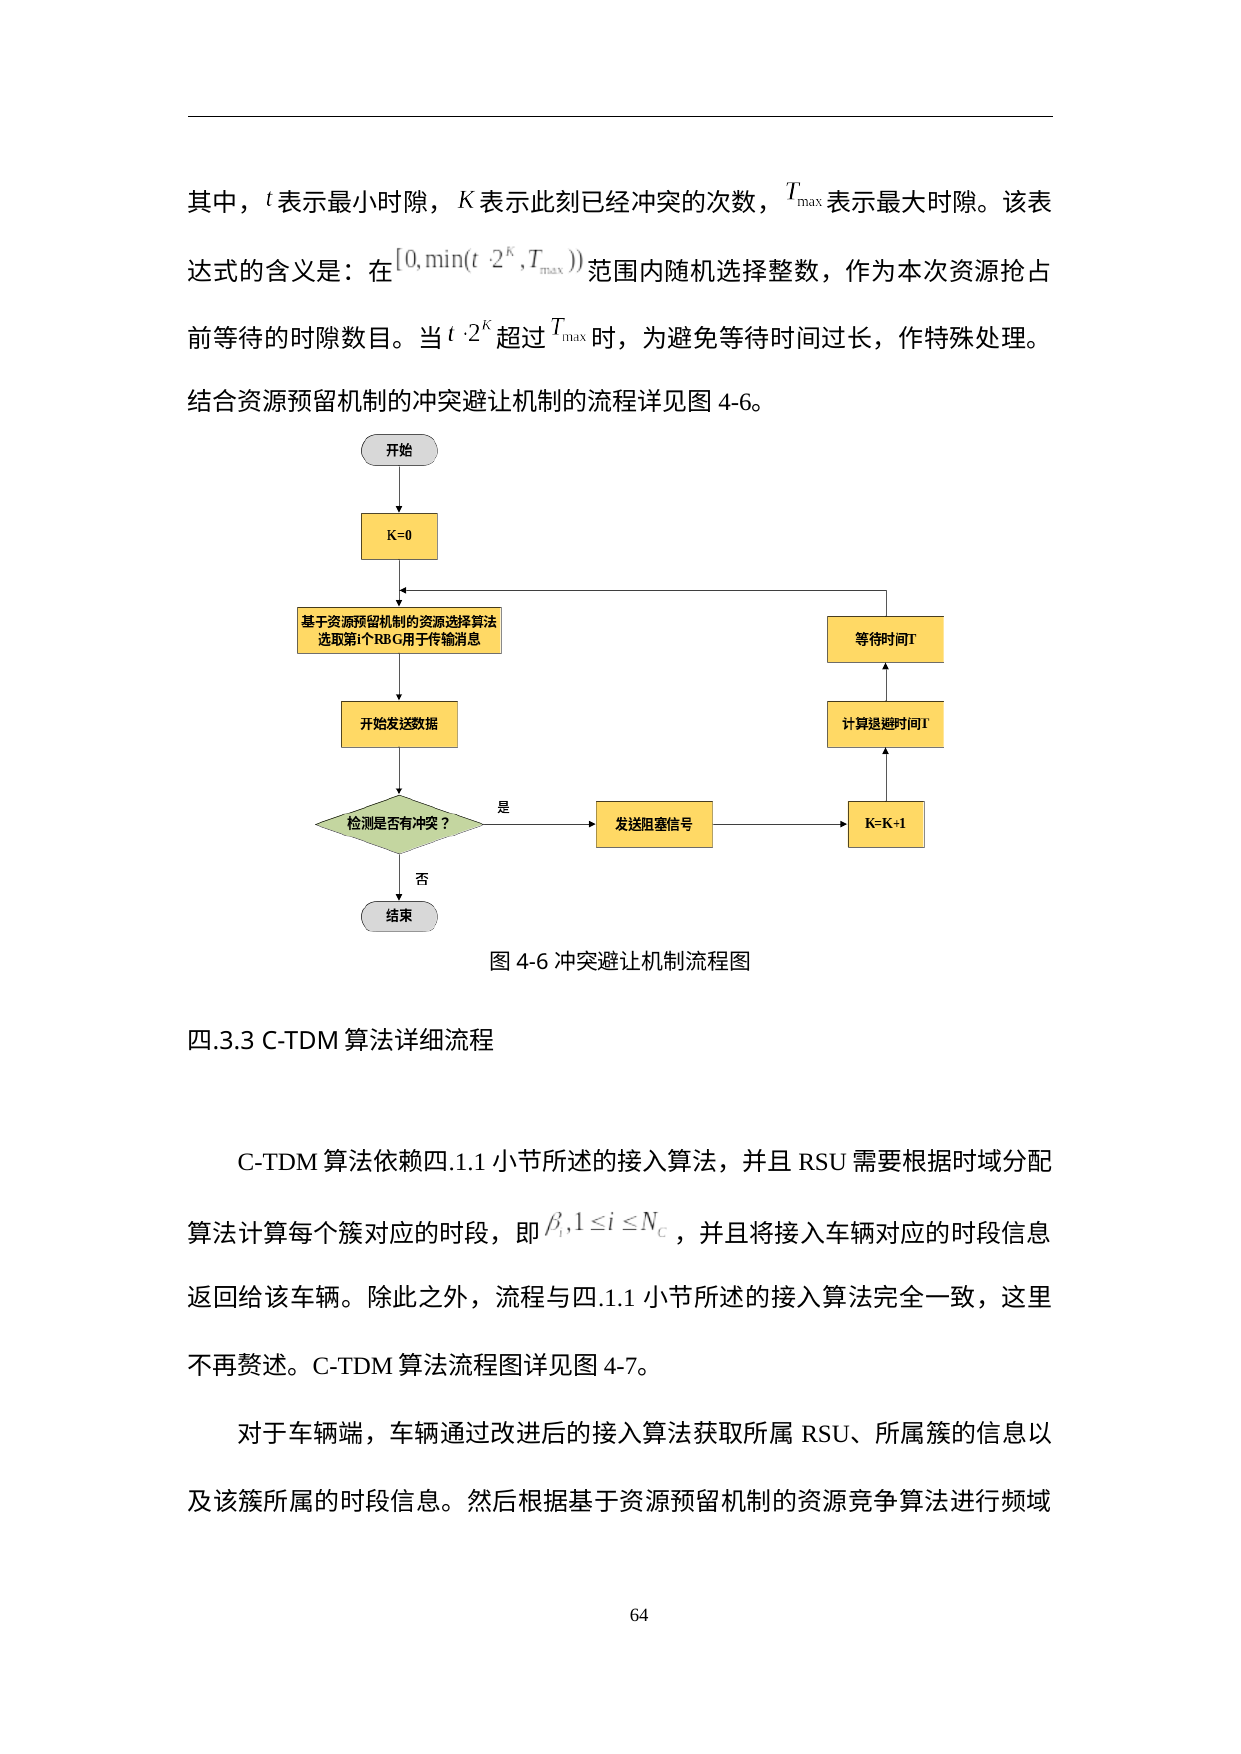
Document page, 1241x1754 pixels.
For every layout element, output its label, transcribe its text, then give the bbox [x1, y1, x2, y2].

text 图 4-6 冲突避让机制流程图 [187, 943, 1053, 977]
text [187, 1397, 1053, 1533]
text 其中，表示最小时隙，表示此刻已经冲突的次数，表示最大时隙。该表达式的含义是：在范围内随机选择整数，作为本次资源抢占前等待的时隙数目。当超过时，为避免等待时间过长，作特殊处理。结合资源预留机制的冲突避让机制的流程详见图 4-6。 [187, 162, 1053, 434]
subtitle C-TDM算法详细流程 [187, 1004, 1053, 1072]
text C-TDM算法依赖4.1.1 小节所述的接入算法，并且RSU需要根据时域分配算法计算每个簇对应的时段，即，并且将接入车辆对应的时段信息返回给该车辆。除此之外，流程与4.1.1 小节所述的接入算法完全一致，这里不再赘述。C-TDM算法流程图详见图 4-7。 [187, 1126, 1053, 1397]
